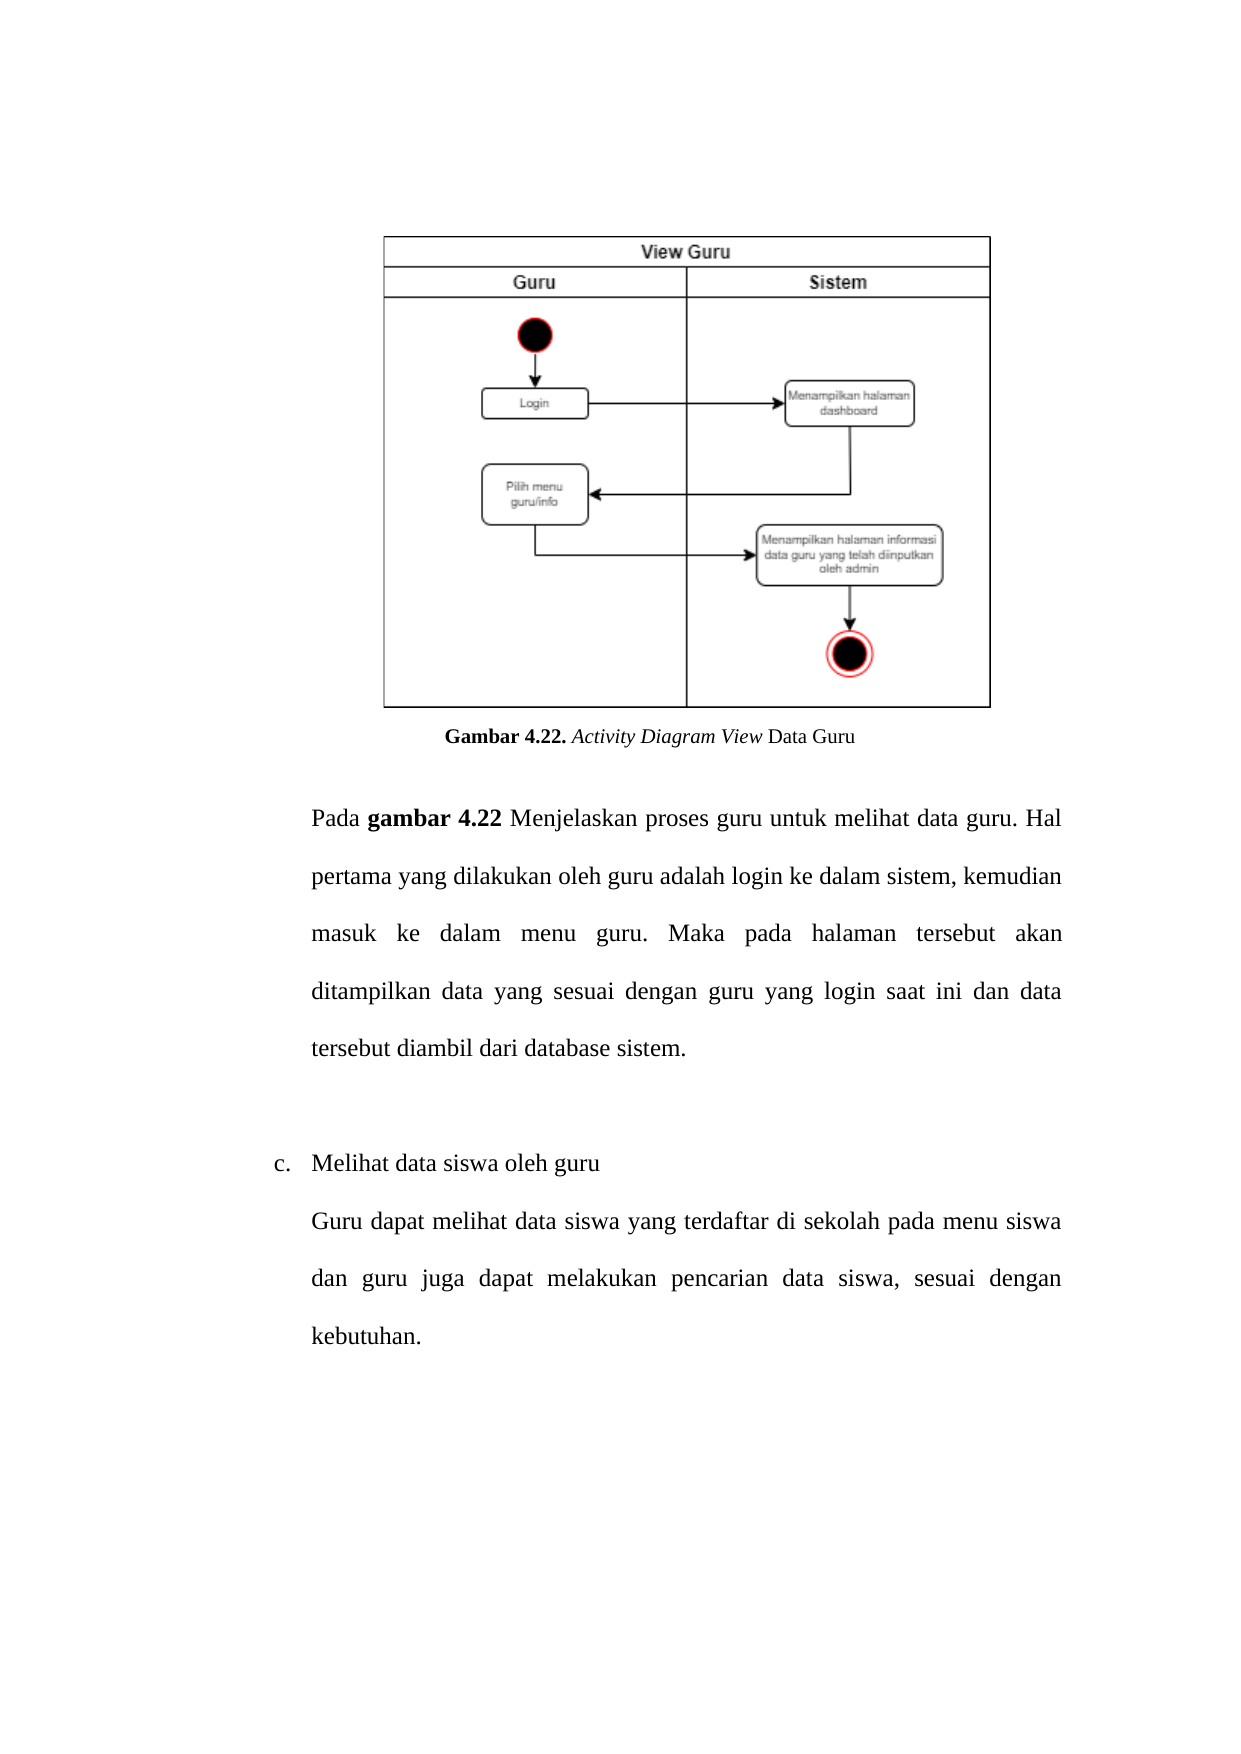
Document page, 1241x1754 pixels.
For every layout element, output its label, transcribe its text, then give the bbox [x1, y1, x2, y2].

list Guru dapat melihat data siswa yang terdaftar di sekolah pada menu siswa dan guru juga dapat melakukan pencarian data siswa, sesuai dengan kebutuhan. [311, 1206, 1063, 1349]
list Pada gambar 4.22 Menjelaskan proses guru untuk melihat data guru. Hal pertama yang dilakukan oleh guru adalah login ke dalam sistem, kemudian masuk ke dalam menu guru. Maka pada halaman tersebut akan ditampilkan data yang sesuai dengan guru yang login saat ini dan data tersebut diambil dari database sistem. [311, 803, 1063, 1062]
text Gambar 4.22. Activity Diagram View Data Guru [236, 724, 1063, 748]
picture [383, 236, 991, 708]
list Melihat data siswa oleh guru [274, 1148, 1063, 1177]
